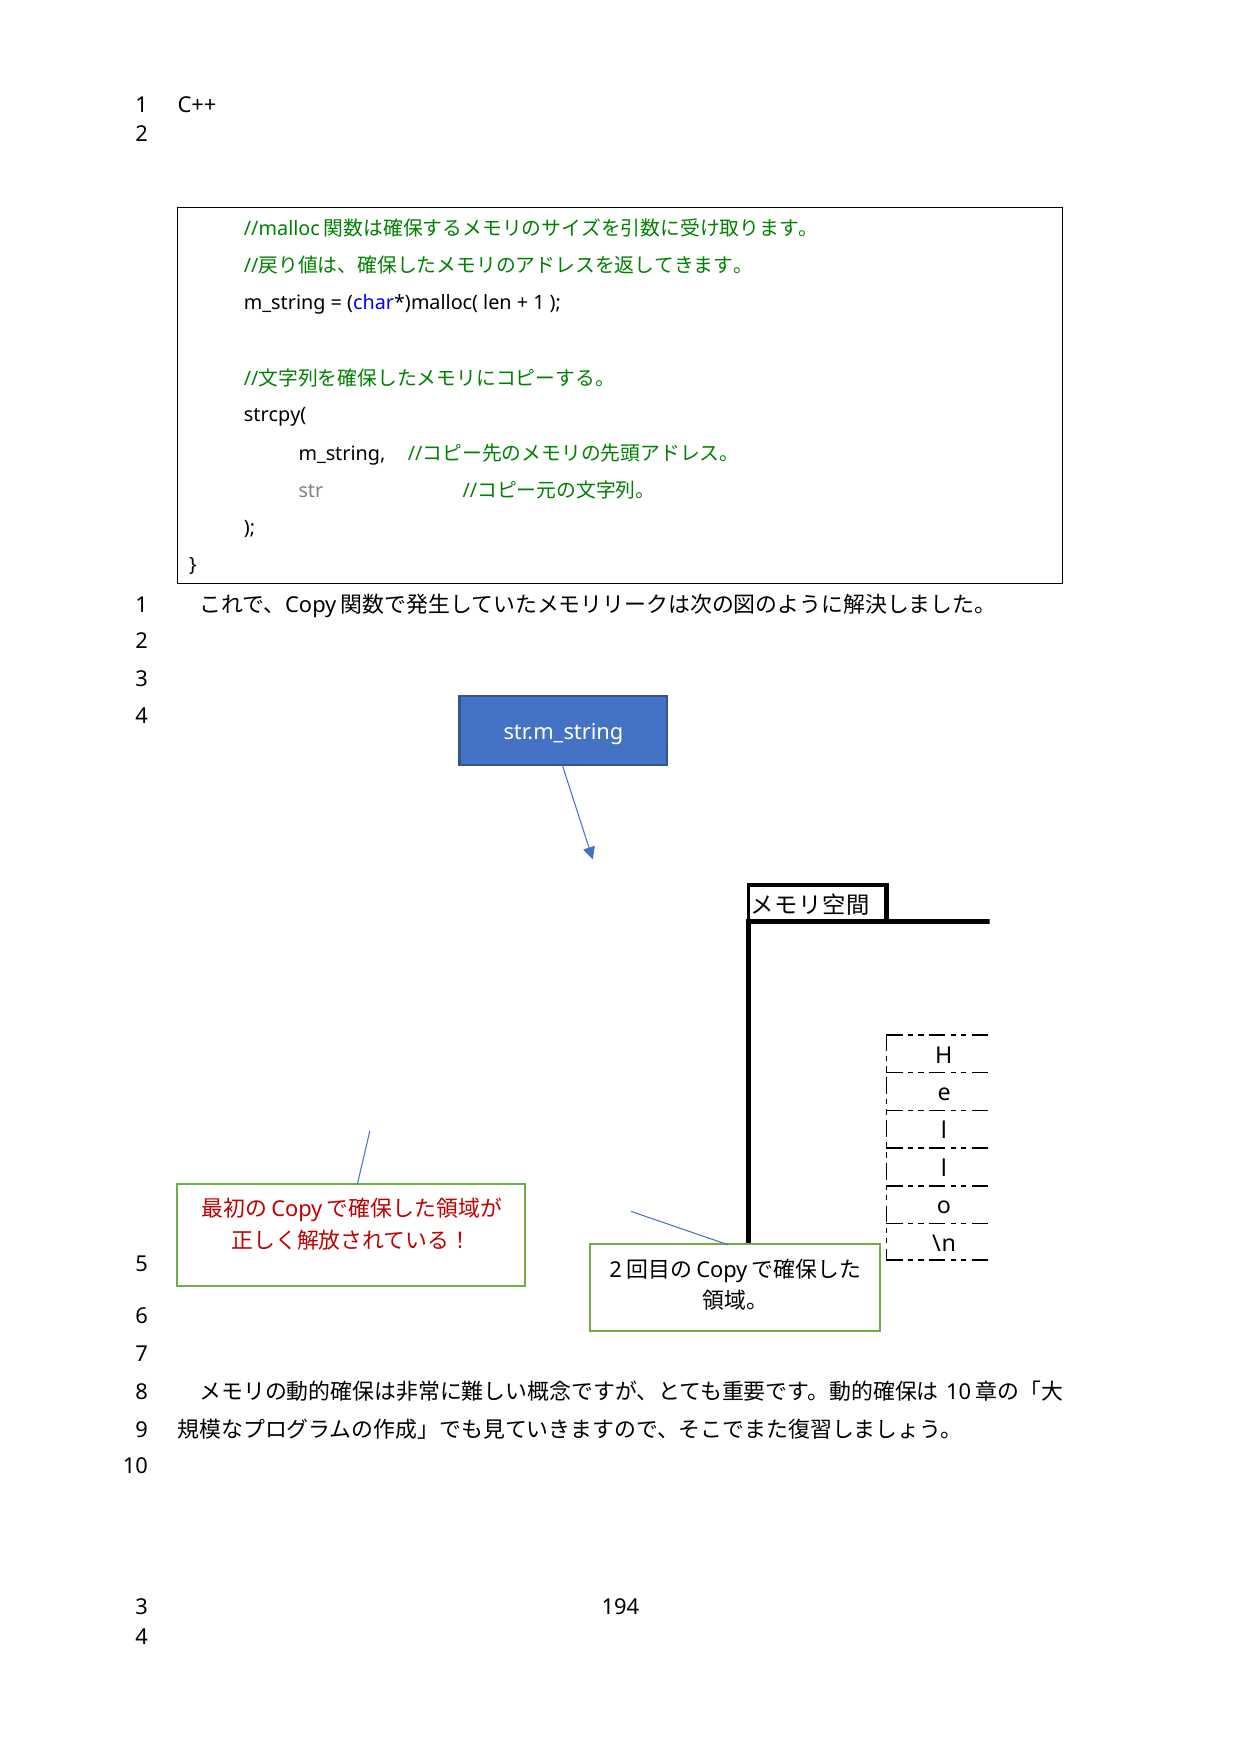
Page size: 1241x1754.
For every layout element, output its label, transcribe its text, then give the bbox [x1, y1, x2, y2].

text これで、Copy関数で発生していたメモリリークは次の図のように解決しました。 [177, 584, 1063, 621]
text メモリの動的確保は非常に難しい概念ですが、とても重要です。動的確保は10章の「大規模なプログラムの作成」でも見ていきますので、そこでまた復習しましょう。 [177, 1371, 1063, 1446]
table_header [178, 208, 1062, 583]
